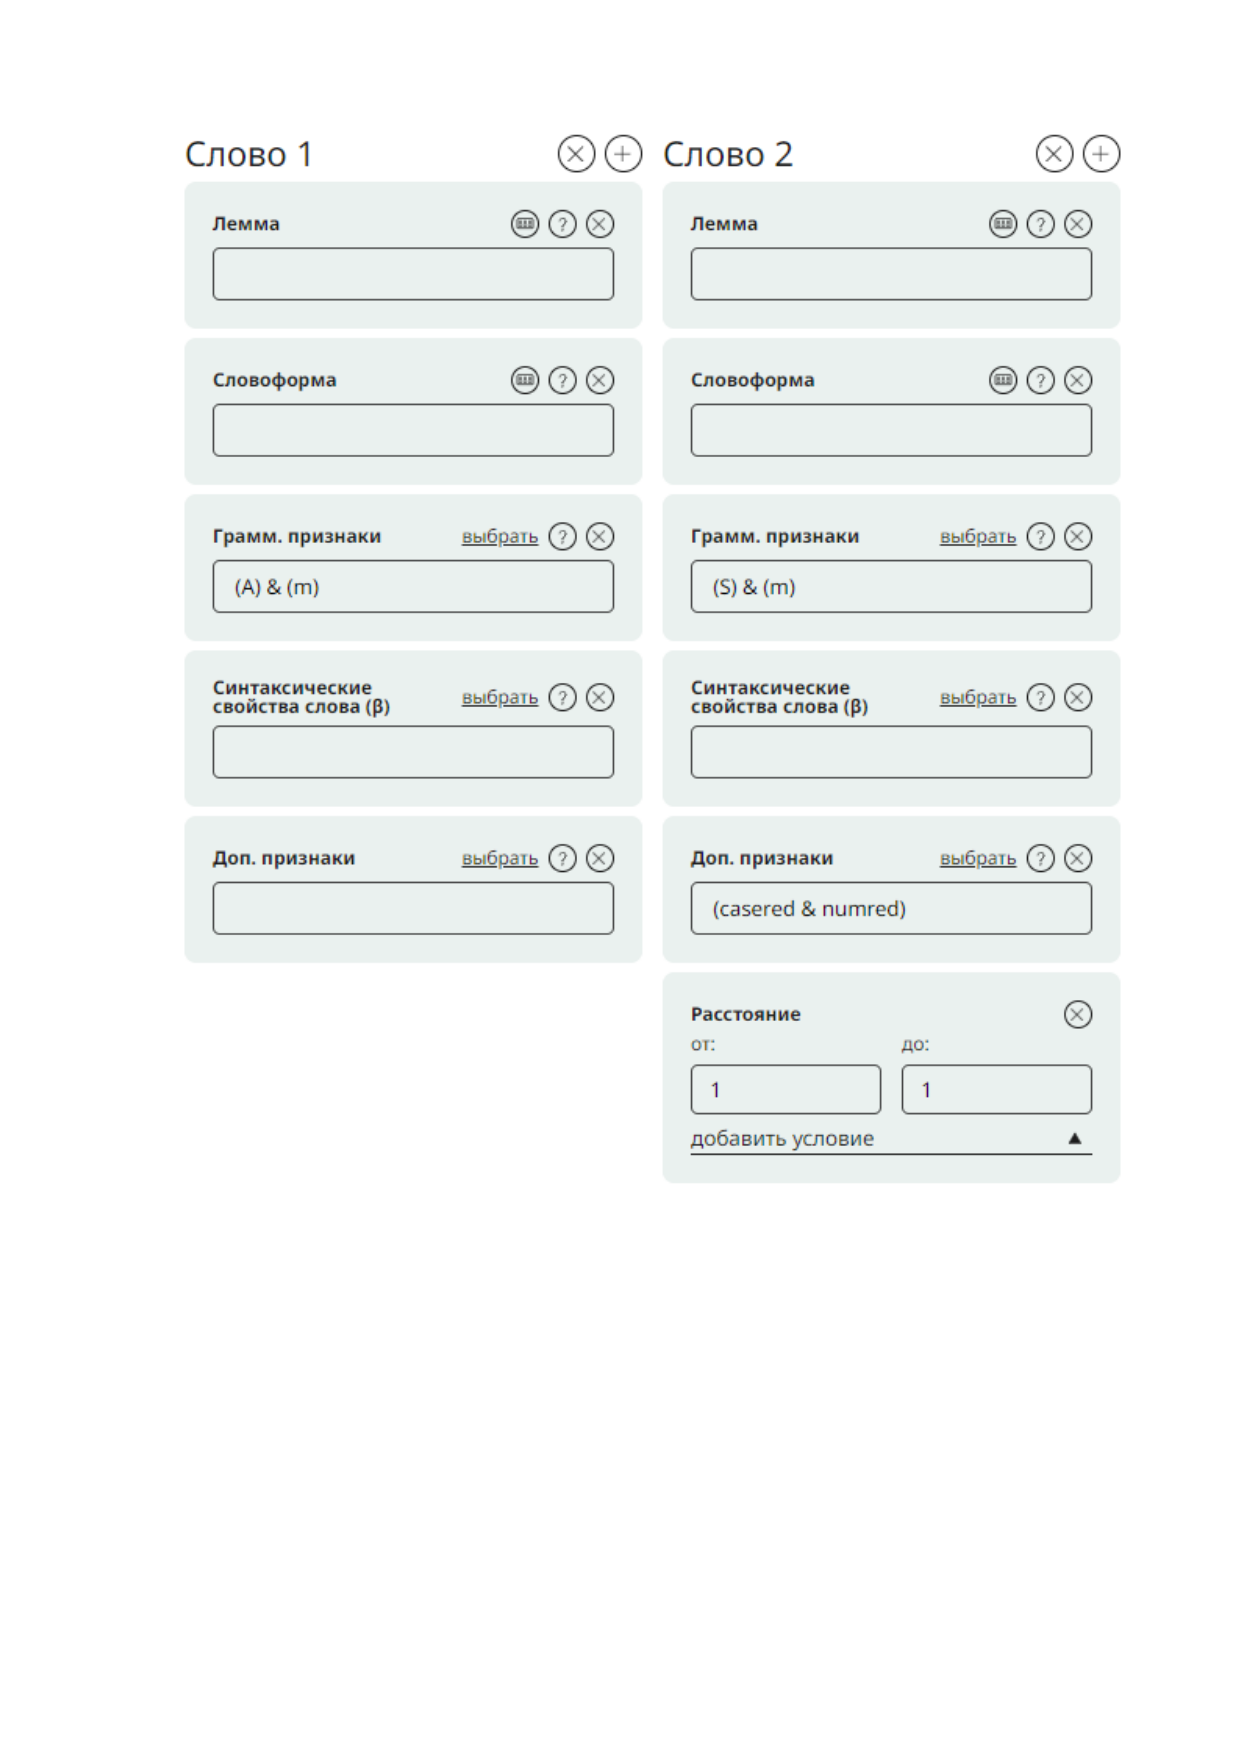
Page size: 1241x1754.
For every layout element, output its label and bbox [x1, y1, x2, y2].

picture [177, 118, 1152, 1210]
